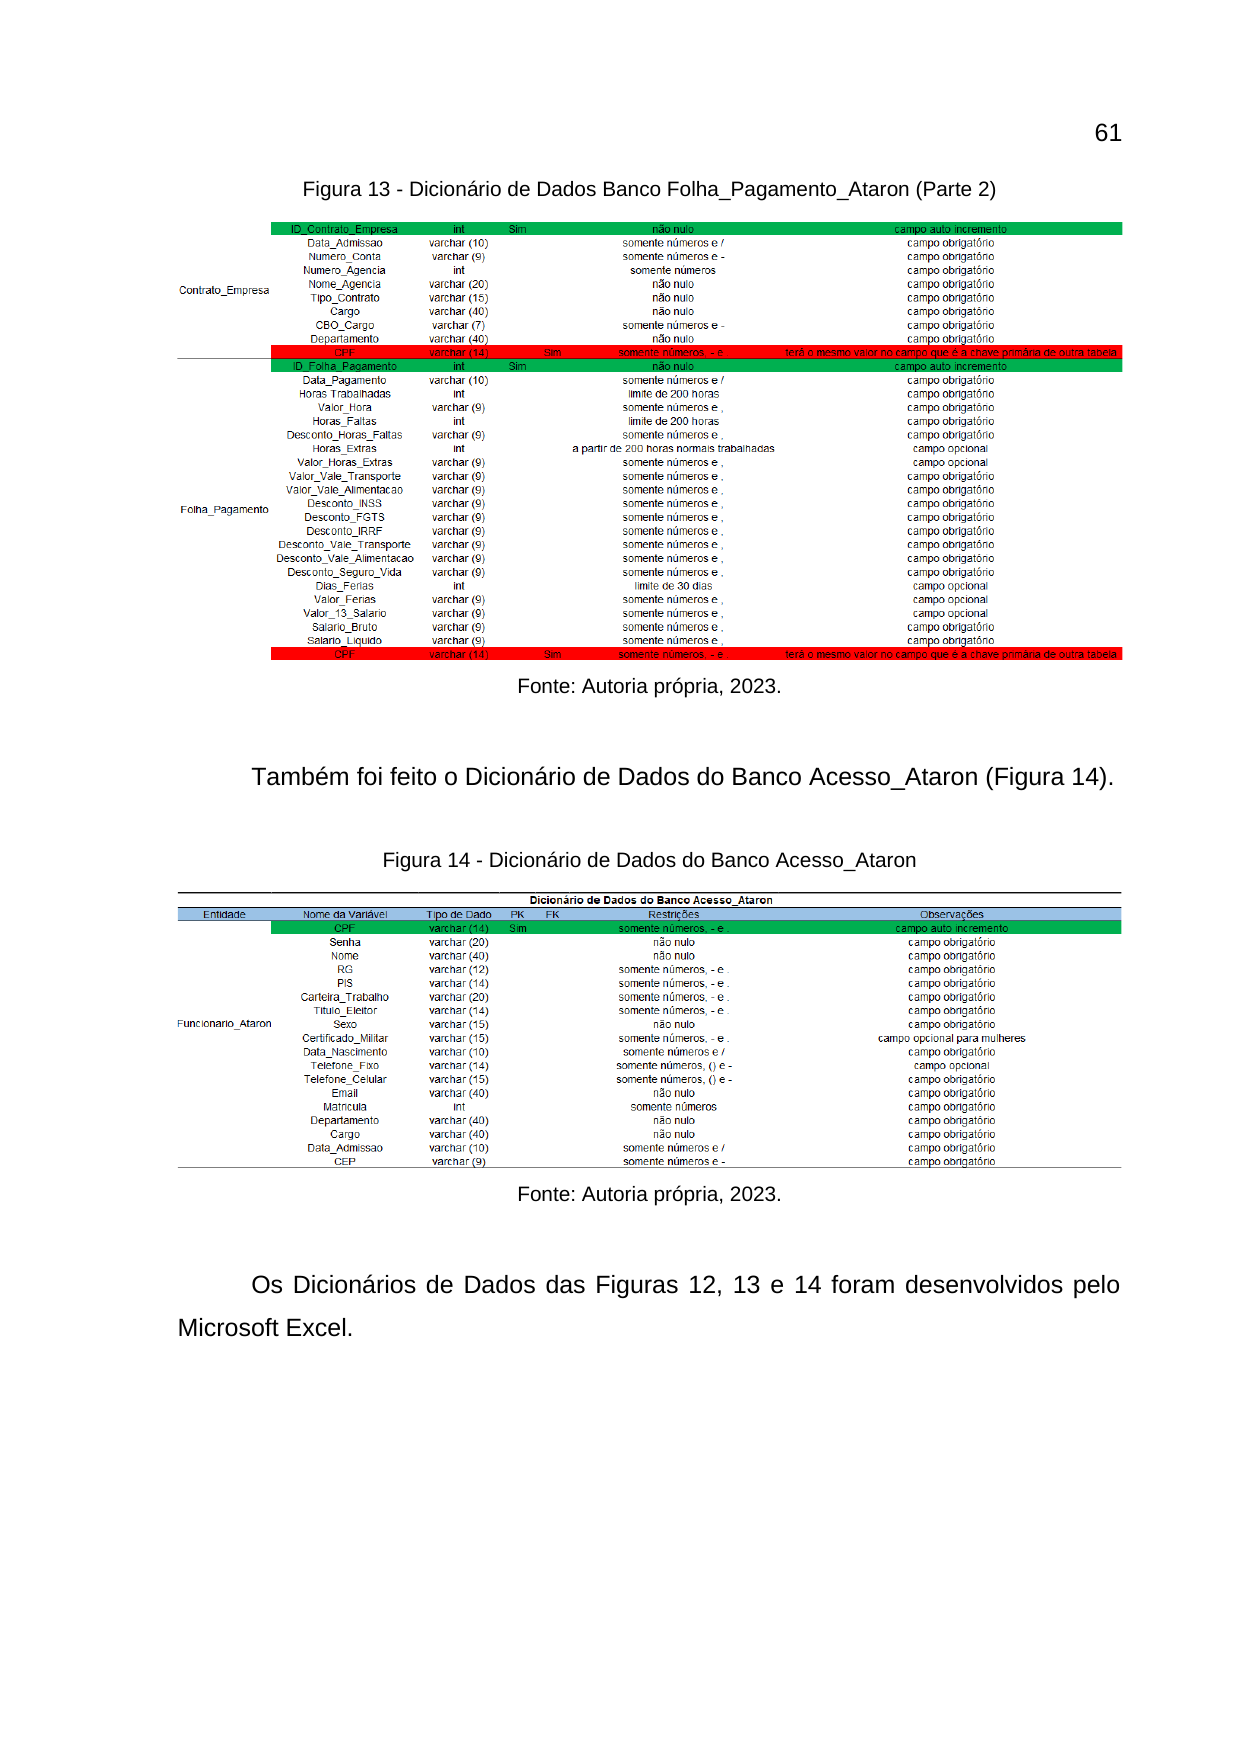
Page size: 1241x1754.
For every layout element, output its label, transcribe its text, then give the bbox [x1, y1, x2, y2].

text Também foi feito o Dicionário de Dados do Banco Acesso_Ataron (Figura 14). [177, 762, 1122, 791]
picture [177, 222, 1123, 660]
text Figura 14 - Dicionário de Dados do Banco Acesso_Ataron [177, 848, 1122, 872]
picture [177, 892, 1122, 1168]
text Fonte: Autoria própria, 2023. [177, 674, 1122, 698]
text Os Dicionários de Dados das Figuras 12, 13 e 14 foram desenvolvidos pelo Microsoft Excel. [177, 1270, 1122, 1342]
text Fonte: Autoria própria, 2023. [177, 1182, 1122, 1206]
text Figura 13 - Dicionário de Dados Banco Folha_Pagamento_Ataron (Parte 2) [177, 177, 1122, 201]
